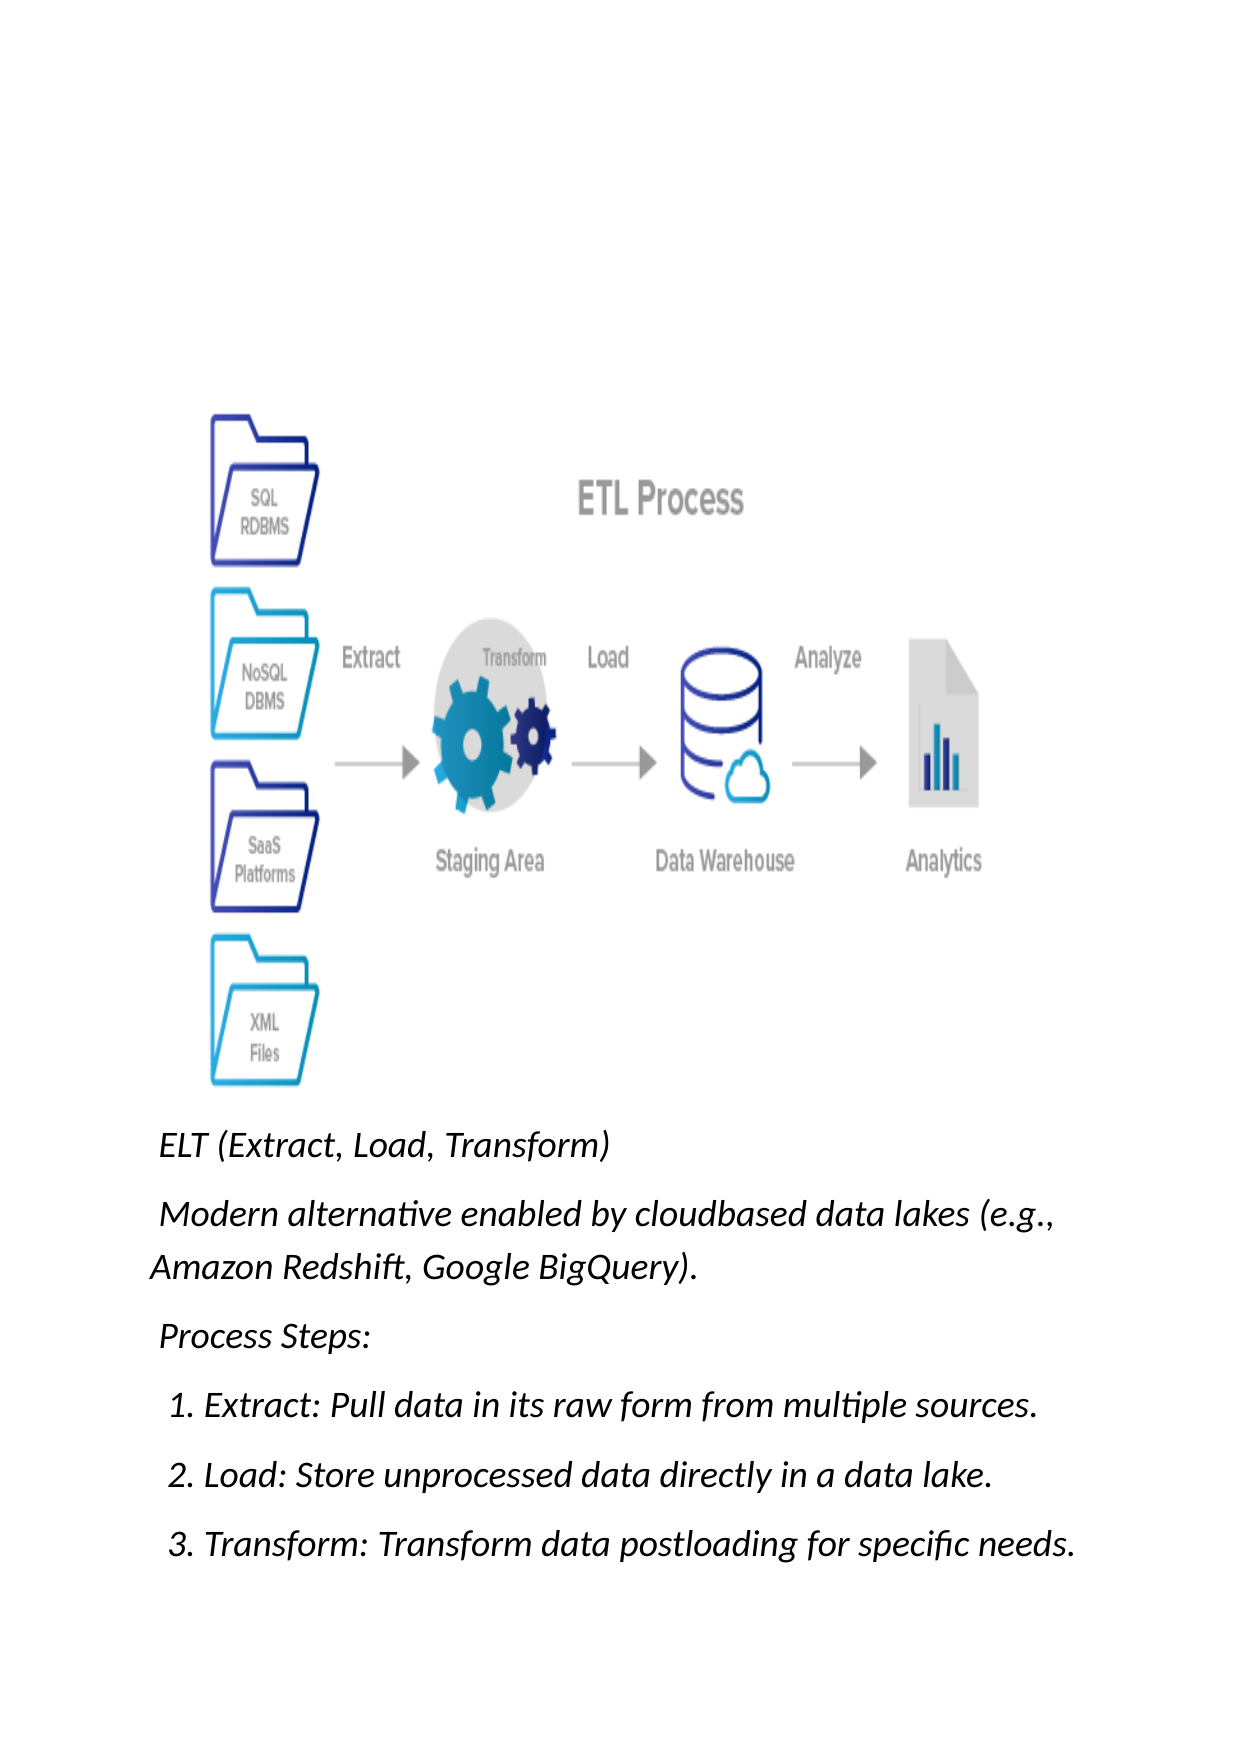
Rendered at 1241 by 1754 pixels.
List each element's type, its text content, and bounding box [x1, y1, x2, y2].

picture [150, 358, 1075, 1099]
text ELT (Extract, Load, Transform) [150, 1121, 1090, 1166]
text 2. Load: Store unprocessed data directly in a data lake. [150, 1451, 1090, 1497]
text 1. Extract: Pull data in its raw form from multiple sources. [150, 1381, 1090, 1427]
text Modern alternative enabled by cloudbased data lakes (e.g., Amazon Redshift, Google BigQuery). [150, 1190, 1090, 1288]
text 3. Transform: Transform data postloading for specific needs. [150, 1520, 1090, 1566]
text Process Steps: [150, 1312, 1090, 1358]
